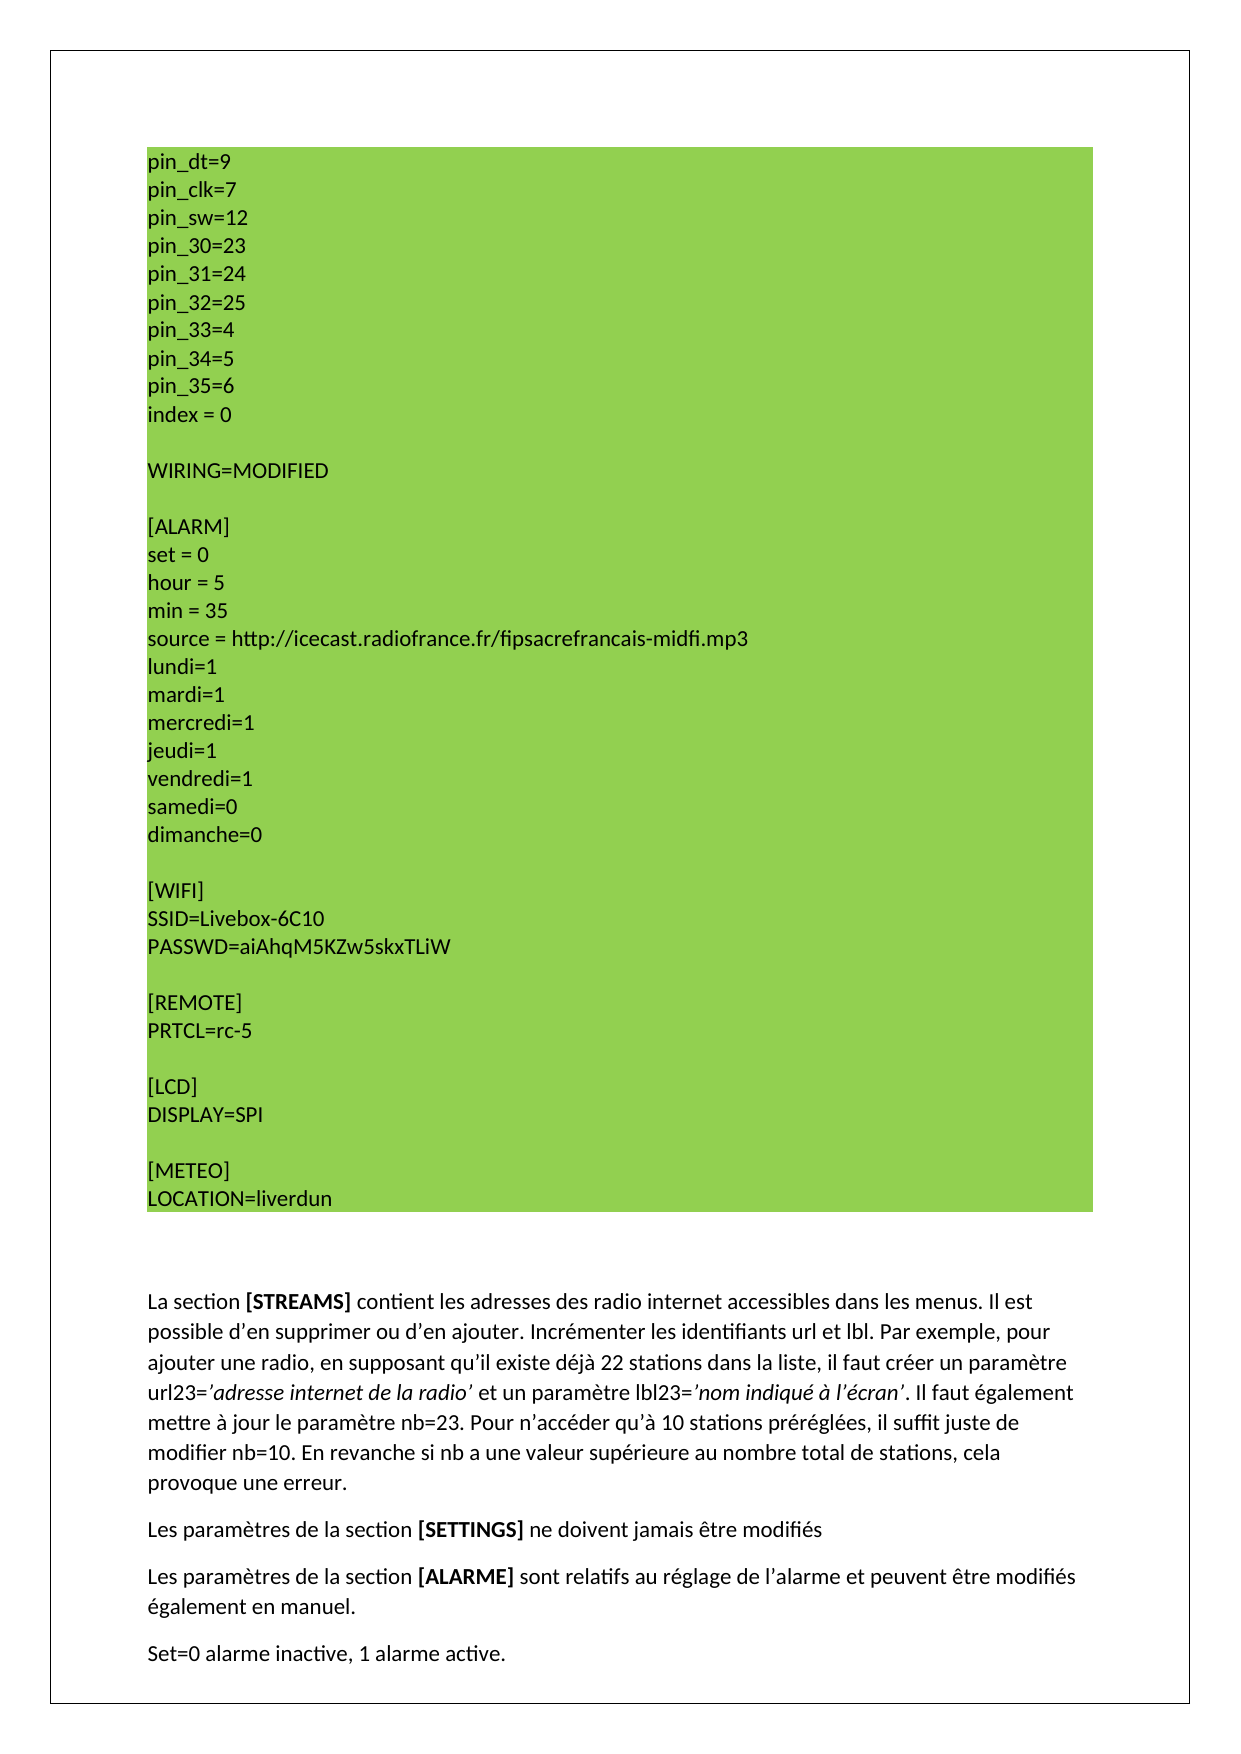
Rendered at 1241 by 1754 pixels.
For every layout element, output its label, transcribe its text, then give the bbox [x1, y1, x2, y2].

text [METEO] [147, 1156, 1093, 1184]
text jeudi=1 [147, 736, 1093, 764]
text pin_clk=7 [147, 176, 1093, 203]
text hour = 5 [147, 568, 1093, 596]
text [LCD] [147, 1072, 1093, 1100]
text pin_33=4 [147, 316, 1093, 344]
text [WIFI] [147, 876, 1093, 904]
text source = http://icecast.radiofrance.fr/fipsacrefrancais-midfi.mp3 [147, 624, 1093, 652]
text LOCATION=liverdun [147, 1184, 1093, 1212]
text samedi=0 [147, 792, 1093, 820]
text Les paramètres de la section [SETTINGS] ne doivent jamais être modifiés [147, 1515, 1093, 1543]
text [ALARM] [147, 512, 1093, 540]
text pin_35=6 [147, 372, 1093, 400]
text pin_31=24 [147, 259, 1093, 288]
text PASSWD=aiAhqM5KZw5skxTLiW [147, 932, 1093, 960]
text Les paramètres de la section [ALARME] sont relatifs au réglage de l’alarme et peuvent être modifiés également en manuel. [147, 1562, 1093, 1620]
text pin_32=25 [147, 288, 1093, 316]
text La section [STREAMS] contient les adresses des radio internet accessibles dans les menus. Il est possible d’en supprimer ou d’en ajouter. Incrémenter les identifiants url et lbl. Par exemple, pour ajouter une radio, en supposant qu’il existe déjà 22 stations dans la liste, il faut créer un paramètre url23=’adresse internet de la radio’ et un paramètre lbl23=’nom indiqué à l’écran’. Il faut également mettre à jour le paramètre nb=23. Pour n’accéder qu’à 10 stations préréglées, il suffit juste de modifier nb=10. En revanche si nb a une valeur supérieure au nombre total de stations, cela provoque une erreur. [147, 1287, 1093, 1496]
text pin_30=23 [147, 232, 1093, 259]
text mardi=1 [147, 680, 1093, 708]
text dimanche=0 [147, 820, 1093, 848]
text min = 35 [147, 596, 1093, 624]
text DISPLAY=SPI [147, 1100, 1093, 1128]
text mercredi=1 [147, 708, 1093, 736]
text Set=0 alarme inactive, 1 alarme active. [147, 1639, 1093, 1667]
text lundi=1 [147, 652, 1093, 680]
text vendredi=1 [147, 764, 1093, 792]
text WIRING=MODIFIED [147, 456, 1093, 484]
text PRTCL=rc-5 [147, 1016, 1093, 1044]
text set = 0 [147, 540, 1093, 568]
text pin_dt=9 [147, 147, 1093, 176]
text index = 0 [147, 400, 1093, 428]
text pin_34=5 [147, 344, 1093, 372]
text pin_sw=12 [147, 203, 1093, 232]
text [REMOTE] [147, 988, 1093, 1016]
text SSID=Livebox-6C10 [147, 904, 1093, 932]
